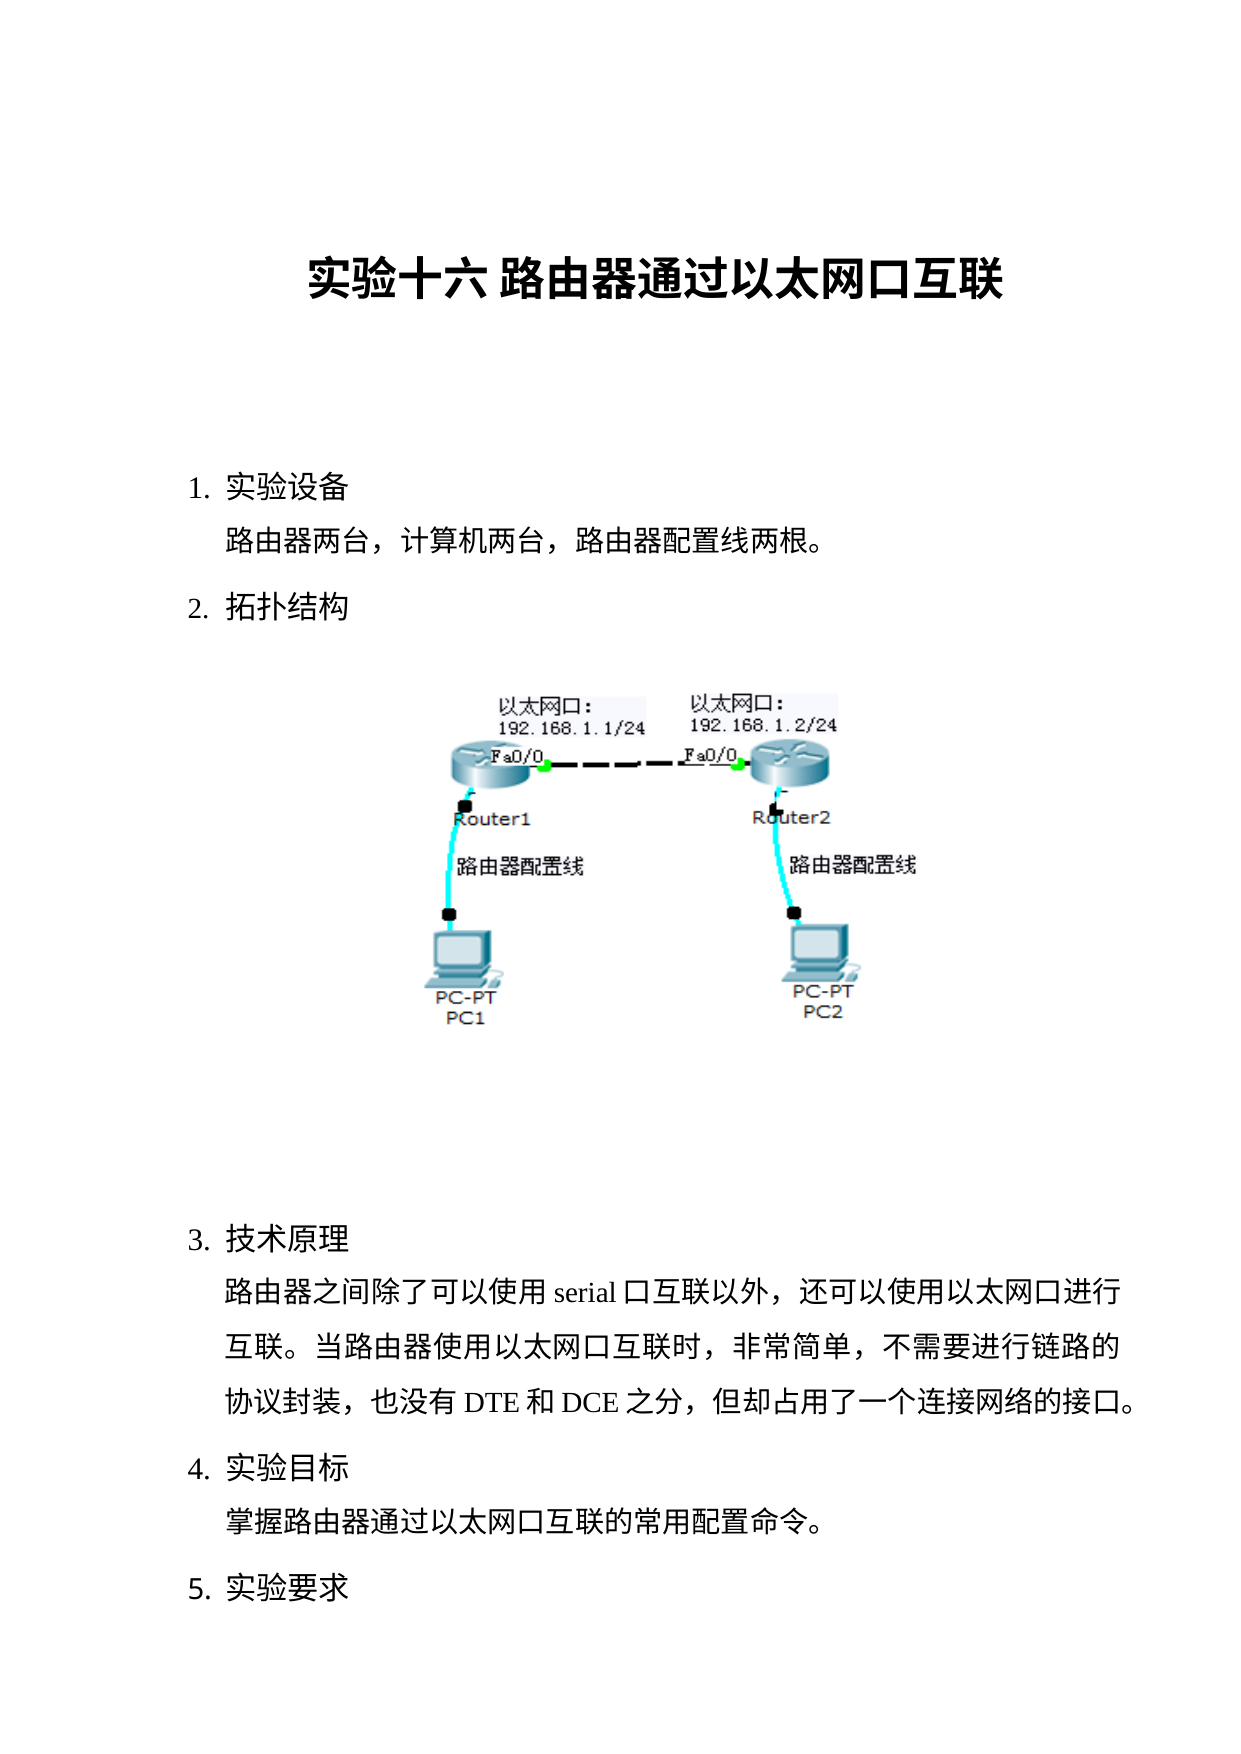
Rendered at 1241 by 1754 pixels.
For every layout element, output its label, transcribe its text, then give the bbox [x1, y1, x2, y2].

list 技术原理 [187, 1204, 1122, 1269]
list 实验设备 [187, 452, 1122, 517]
text 掌握路由器通过以太网口互联的常用配置命令。 [225, 1498, 1122, 1541]
list 实验目标 [187, 1433, 1122, 1498]
list 拓扑结构 [187, 572, 1122, 637]
picture [365, 672, 944, 1037]
subtitle 实验十六 路由器通过以太网口互联 [187, 227, 1122, 324]
list 实验要求 [187, 1553, 1122, 1618]
text 路由器两台，计算机两台，路由器配置线两根。 [225, 517, 1122, 559]
text 路由器之间除了可以使用serial口互联以外，还可以使用以太网口进行互联。当路由器使用以太网口互联时，非常简单，不需要进行链路的协议封装，也没有DTE和DCE之分，但却占用了一个连接网络的接口。 [224, 1269, 1122, 1421]
